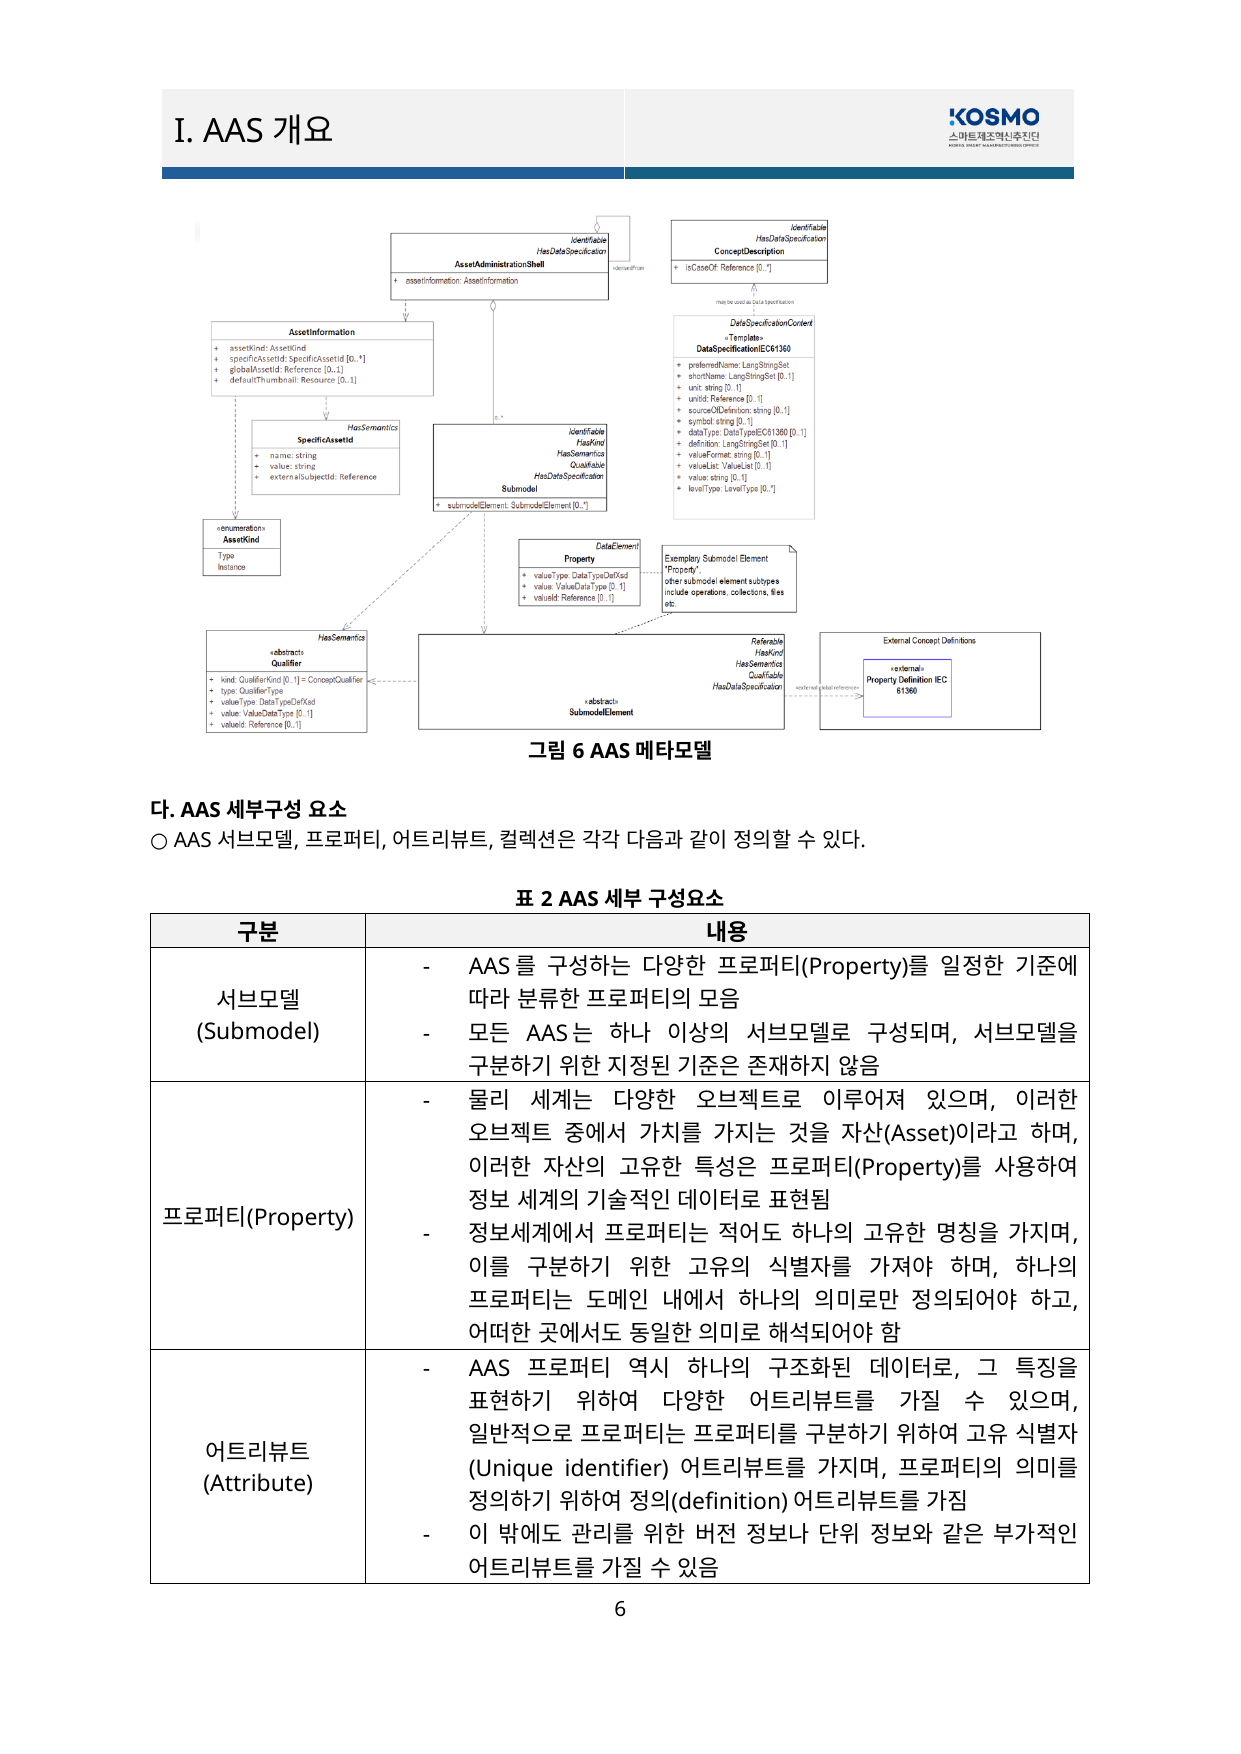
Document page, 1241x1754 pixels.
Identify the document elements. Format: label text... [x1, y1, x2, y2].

picture [194, 207, 1046, 735]
table_cell 어트리뷰트(Attribute) [151, 1350, 365, 1583]
text ○ AAS 서브모델, 프로퍼티, 어트리뷰트, 컬렉션은 각각 다음과 같이 정의할 수 있다. [150, 823, 1090, 854]
table_cell 프로퍼티(Property) [151, 1082, 365, 1348]
table_cell 물리 세계는 다양한 오브젝트로 이루어져 있으며, 이러한 오브젝트 중에서 가치를 가지는 것을 자산(Asset)이라고 하며, 이러한 자산의 고유한 특성은 프로퍼티(Property)를 사용하여 정보 세계의 기술적인 데이터로 표현됨 정보세계에서 프로퍼티는 적어도 하나의 고유한 명칭을 가지며, 이를 구분하기 위한 고유의 식별자를 가져야 하며, 하나의 프로퍼티는 도메인 내에서 하나의 의미로만 정의되어야 하고, 어떠한 곳에서도 동일한 의미로 해석되어야 함 [366, 1082, 1089, 1348]
table_header 구분 [151, 914, 365, 947]
text 다. AAS 세부구성 요소 [150, 793, 1090, 823]
table_cell AAS를 구성하는 다양한 프로퍼티(Property)를 일정한 기준에 따라 분류한 프로퍼티의 모음 모든 AAS는 하나 이상의 서브모델로 구성되며, 서브모델을 구분하기 위한 지정된 기준은 존재하지 않음 [366, 948, 1089, 1081]
table_header 내용 [366, 914, 1089, 947]
table_cell AAS 프로퍼티 역시 하나의 구조화된 데이터로, 그 특징을 표현하기 위하여 다양한 어트리뷰트를 가질 수 있으며, 일반적으로 프로퍼티는 프로퍼티를 구분하기 위하여 고유 식별자(Unique identifier) 어트리뷰트를 가지며, 프로퍼티의 의미를 정의하기 위하여 정의(definition) 어트리뷰트를 가짐 이 밖에도 관리를 위한 버전 정보나 단위 정보와 같은 부가적인 어트리뷰트를 가질 수 있음 [366, 1350, 1089, 1583]
table_cell 서브모델(Submodel) [151, 948, 365, 1081]
picture [949, 108, 1039, 147]
